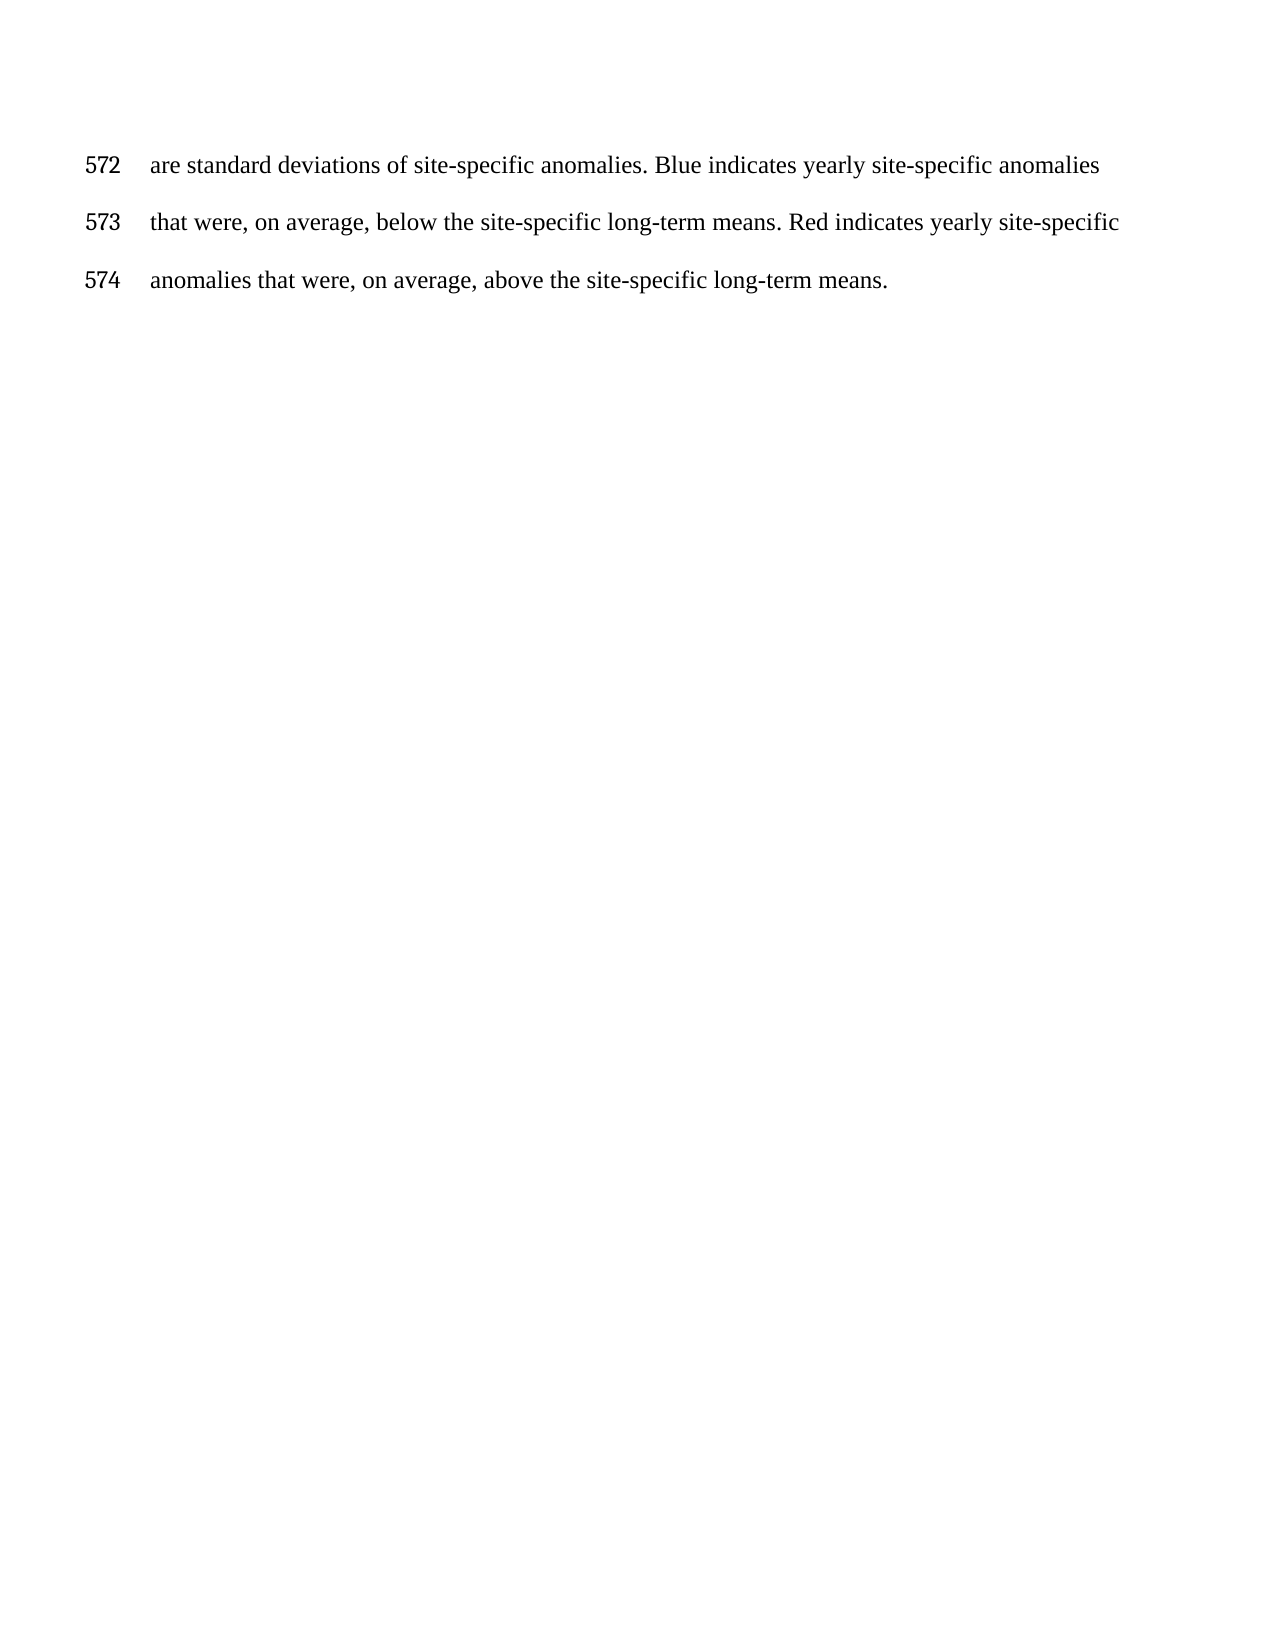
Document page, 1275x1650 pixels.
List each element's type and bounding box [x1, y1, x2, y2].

text [150, 150, 1125, 294]
